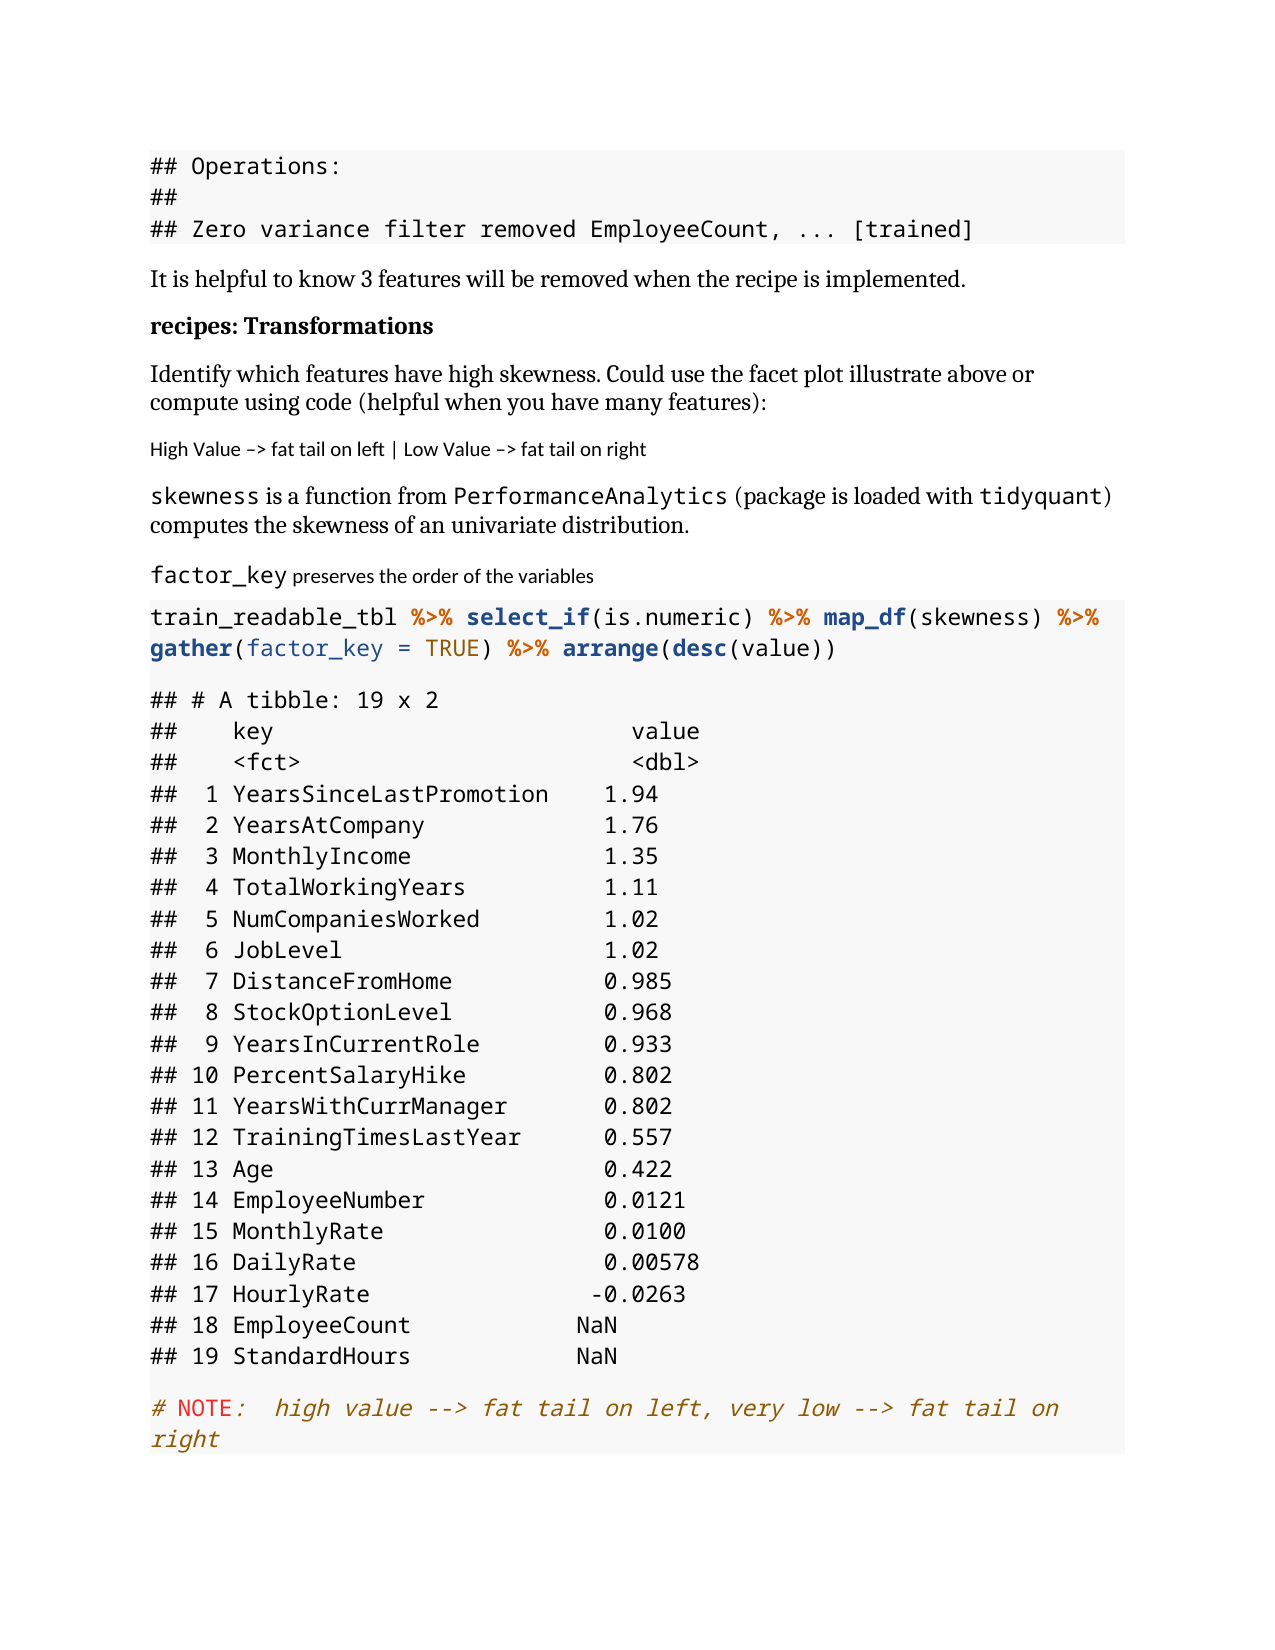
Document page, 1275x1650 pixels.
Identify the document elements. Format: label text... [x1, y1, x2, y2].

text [150, 150, 1125, 244]
text It is helpful to know 3 features will be removed when the recipe is implemented. [150, 264, 1125, 293]
text train_readable_tbl %>% select_if(is.numeric) %>% map_df(skewness) %>% gather(factor_key = TRUE) %>% arrange(desc(value)) [837, 600, 1125, 663]
text factor_key preserves the order of the variables [150, 559, 1125, 590]
text recipes: Transformations [150, 312, 1125, 341]
text skewness is a function from PerformanceAnalytics (package is loaded with tidyquant) computes the skewness of an univariate distribution. [150, 480, 1125, 540]
text ## # A tibble: 19 x 2 ## key value ## <fct> <dbl> ## 1 YearsSinceLastPromotion 1.94 ## 2 YearsAtCompany 1.76 ## 3 MonthlyIncome 1.35 ## 4 TotalWorkingYears 1.11 ## 5 NumCompaniesWorked 1.02 ## 6 JobLevel 1.02 ## 7 DistanceFromHome 0.985 ## 8 StockOptionLevel 0.968 ## 9 YearsInCurrentRole 0.933 ## 10 PercentSalaryHike 0.802 ## 11 YearsWithCurrManager 0.802 ## 12 TrainingTimesLastYear 0.557 ## 13 Age 0.422 ## 14 EmployeeNumber 0.0121 ## 15 MonthlyRate 0.0100 ## 16 DailyRate 0.00578 ## 17 HourlyRate -0.0263 ## 18 EmployeeCount NaN ## 19 StandardHours NaN [150, 684, 1125, 1371]
text High Value –> fat tail on left | Low Value –> fat tail on right [150, 436, 1125, 461]
text Identify which features have high skewness. Could use the facet plot illustrate above or compute using code (helpful when you have many features): [150, 359, 1125, 417]
text # NOTE: high value --> fat tail on left, very low --> fat tail on right [219, 1392, 1125, 1454]
